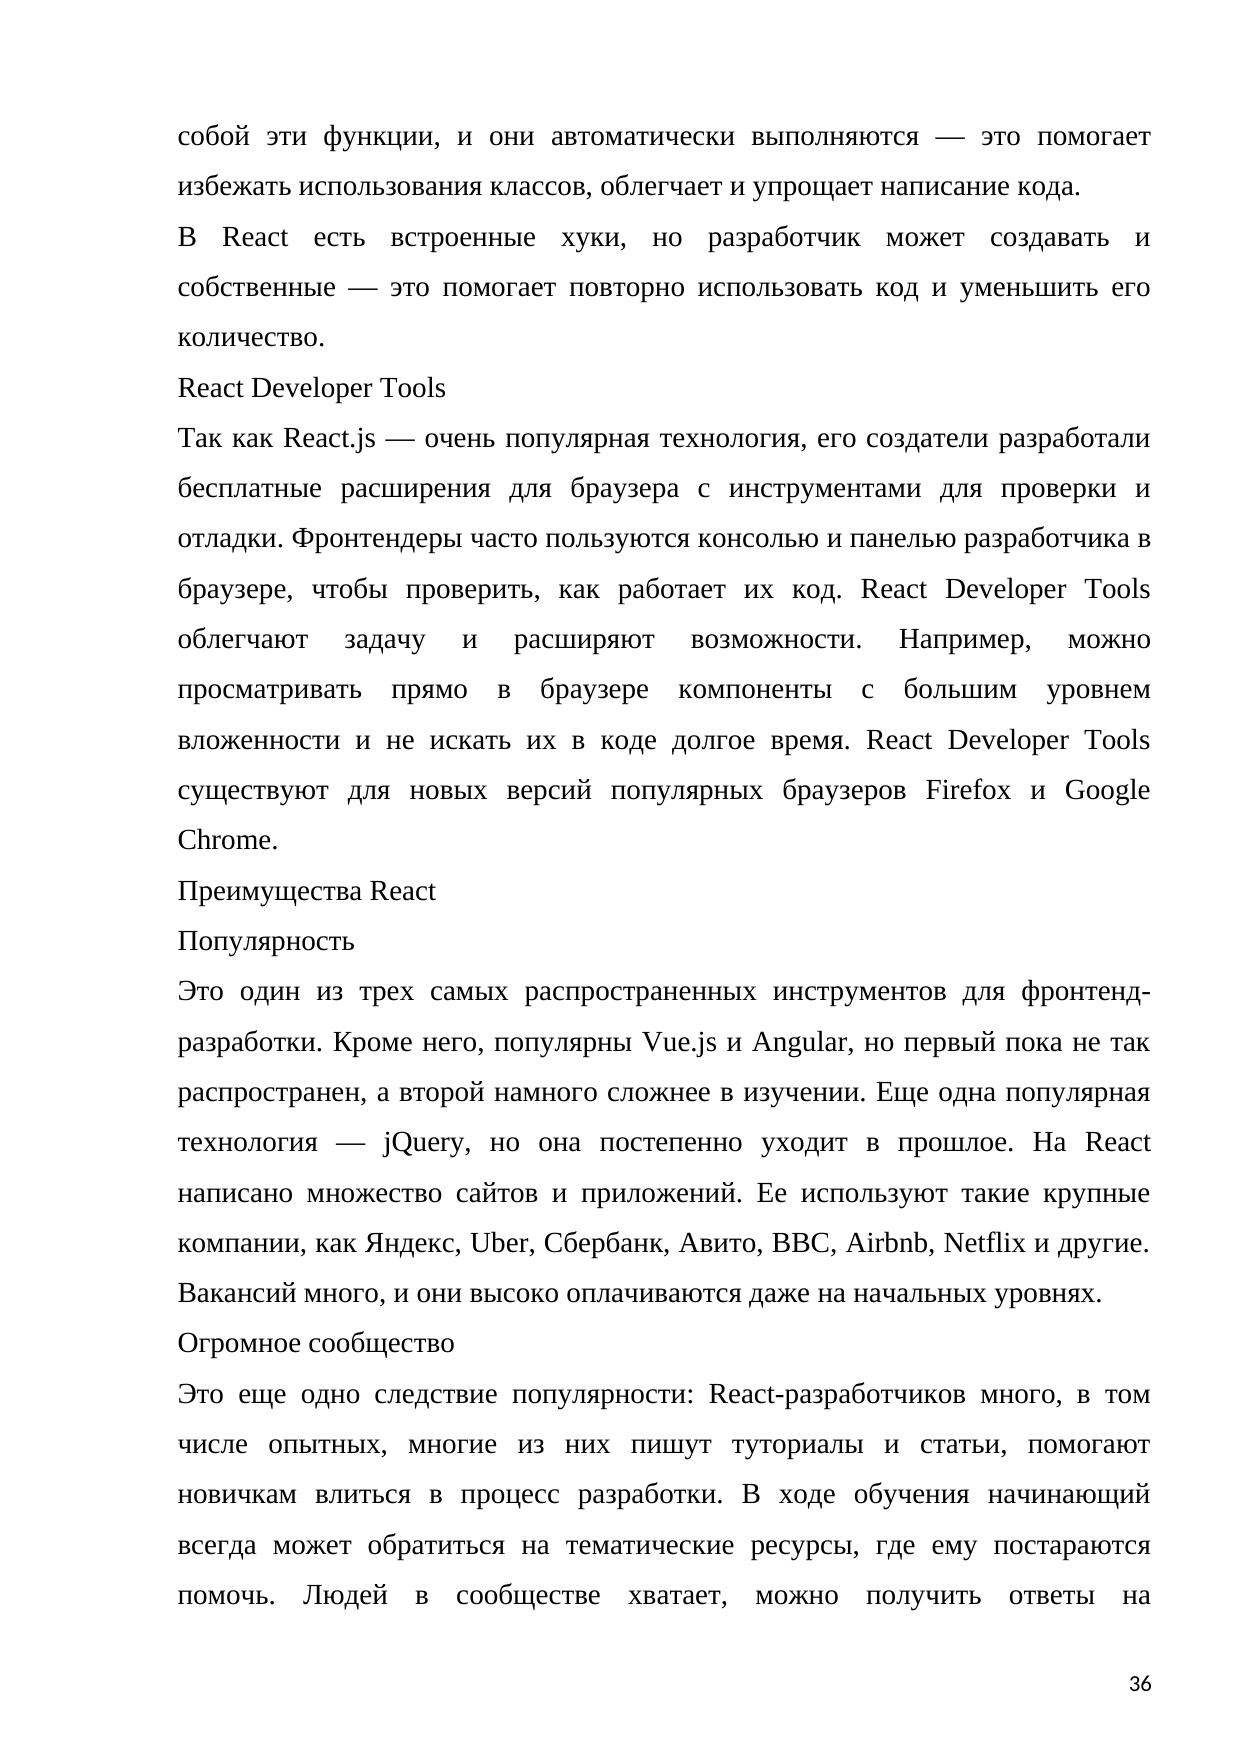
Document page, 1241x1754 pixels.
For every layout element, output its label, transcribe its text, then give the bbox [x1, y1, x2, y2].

text Преимущества React [177, 873, 1152, 906]
text Так как React.js — очень популярная технология, его создатели разработали бесплатные расширения для браузера с инструментами для проверки и отладки. Фронтендеры часто пользуются консолью и панелью разработчика в браузере, чтобы проверить, как работает их код. React Developer Tools облегчают задачу и расширяют возможности. Например, можно просматривать прямо в браузере компоненты с большим уровнем вложенности и не искать их в коде долгое время. React Developer Tools существуют для новых версий популярных браузеров Firefox и Google Chrome. [177, 420, 1152, 856]
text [177, 1376, 1152, 1611]
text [177, 118, 1152, 202]
text Огромное сообщество [177, 1326, 1152, 1359]
text В React есть встроенные хуки, но разработчик может создавать и собственные — это помогает повторно использовать код и уменьшить его количество. [177, 219, 1152, 353]
text Популярность [177, 923, 1152, 957]
text Это один из трех самых распространенных инструментов для фронтенд-разработки. Кроме него, популярны Vue.js и Angular, но первый пока не так распространен, а второй намного сложнее в изучении. Еще одна популярная технология — jQuery, но она постепенно уходит в прошлое. На React написано множество сайтов и приложений. Ее используют такие крупные компании, как Яндекс, Uber, Сбербанк, Авито, BBC, Airbnb, Netflix и другие. Вакансий много, и они высоко оплачиваются даже на начальных уровнях. [177, 973, 1152, 1309]
text React Developer Tools [177, 370, 1152, 403]
